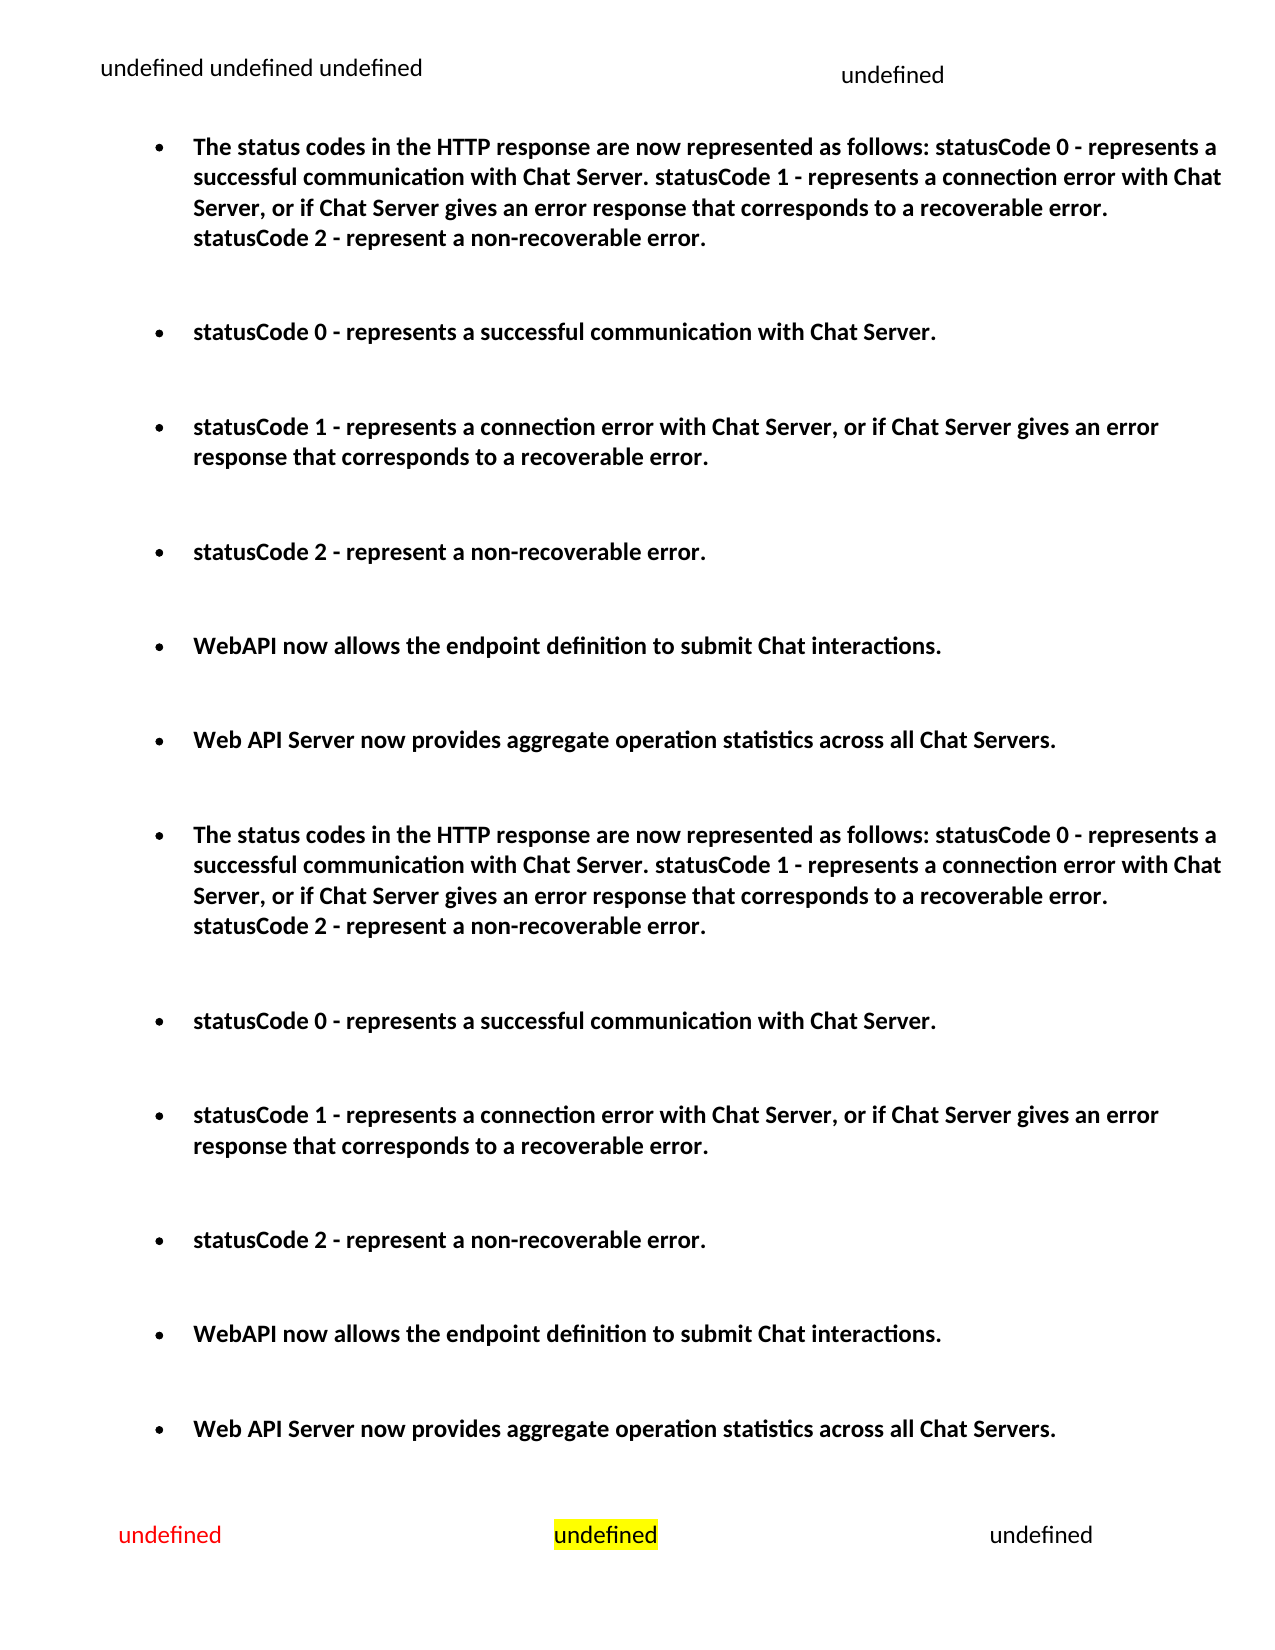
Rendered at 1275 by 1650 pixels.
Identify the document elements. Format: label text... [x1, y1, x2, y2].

list statusCode 1 - represents a connection error with Chat Server, or if Chat Server gives an error response that corresponds to a recoverable error. [156, 411, 1226, 472]
list WebAPI now allows the endpoint definition to submit Chat interactions. [156, 1318, 1226, 1349]
list Web API Server now provides aggregate operation statistics across all Chat Servers. [156, 724, 1226, 755]
list statusCode 2 - represent a non-recoverable error. [156, 536, 1226, 566]
list The status codes in the HTTP response are now represented as follows: statusCode 0 - represents a successful communication with Chat Server. statusCode 1 - represents a connection error with Chat Server, or if Chat Server gives an error response that corresponds to a recoverable error. statusCode 2 - represent a non-recoverable error. [156, 819, 1226, 941]
list WebAPI now allows the endpoint definition to submit Chat interactions. [156, 630, 1226, 661]
list statusCode 2 - represent a non-recoverable error. [156, 1224, 1226, 1255]
list statusCode 1 - represents a connection error with Chat Server, or if Chat Server gives an error response that corresponds to a recoverable error. [156, 1099, 1226, 1160]
list The status codes in the HTTP response are now represented as follows: statusCode 0 - represents a successful communication with Chat Server. statusCode 1 - represents a connection error with Chat Server, or if Chat Server gives an error response that corresponds to a recoverable error. statusCode 2 - represent a non-recoverable error. [156, 131, 1226, 253]
list statusCode 0 - represents a successful communication with Chat Server. [156, 1005, 1226, 1035]
list statusCode 0 - represents a successful communication with Chat Server. [156, 317, 1226, 347]
list Web API Server now provides aggregate operation statistics across all Chat Servers. [156, 1413, 1226, 1443]
